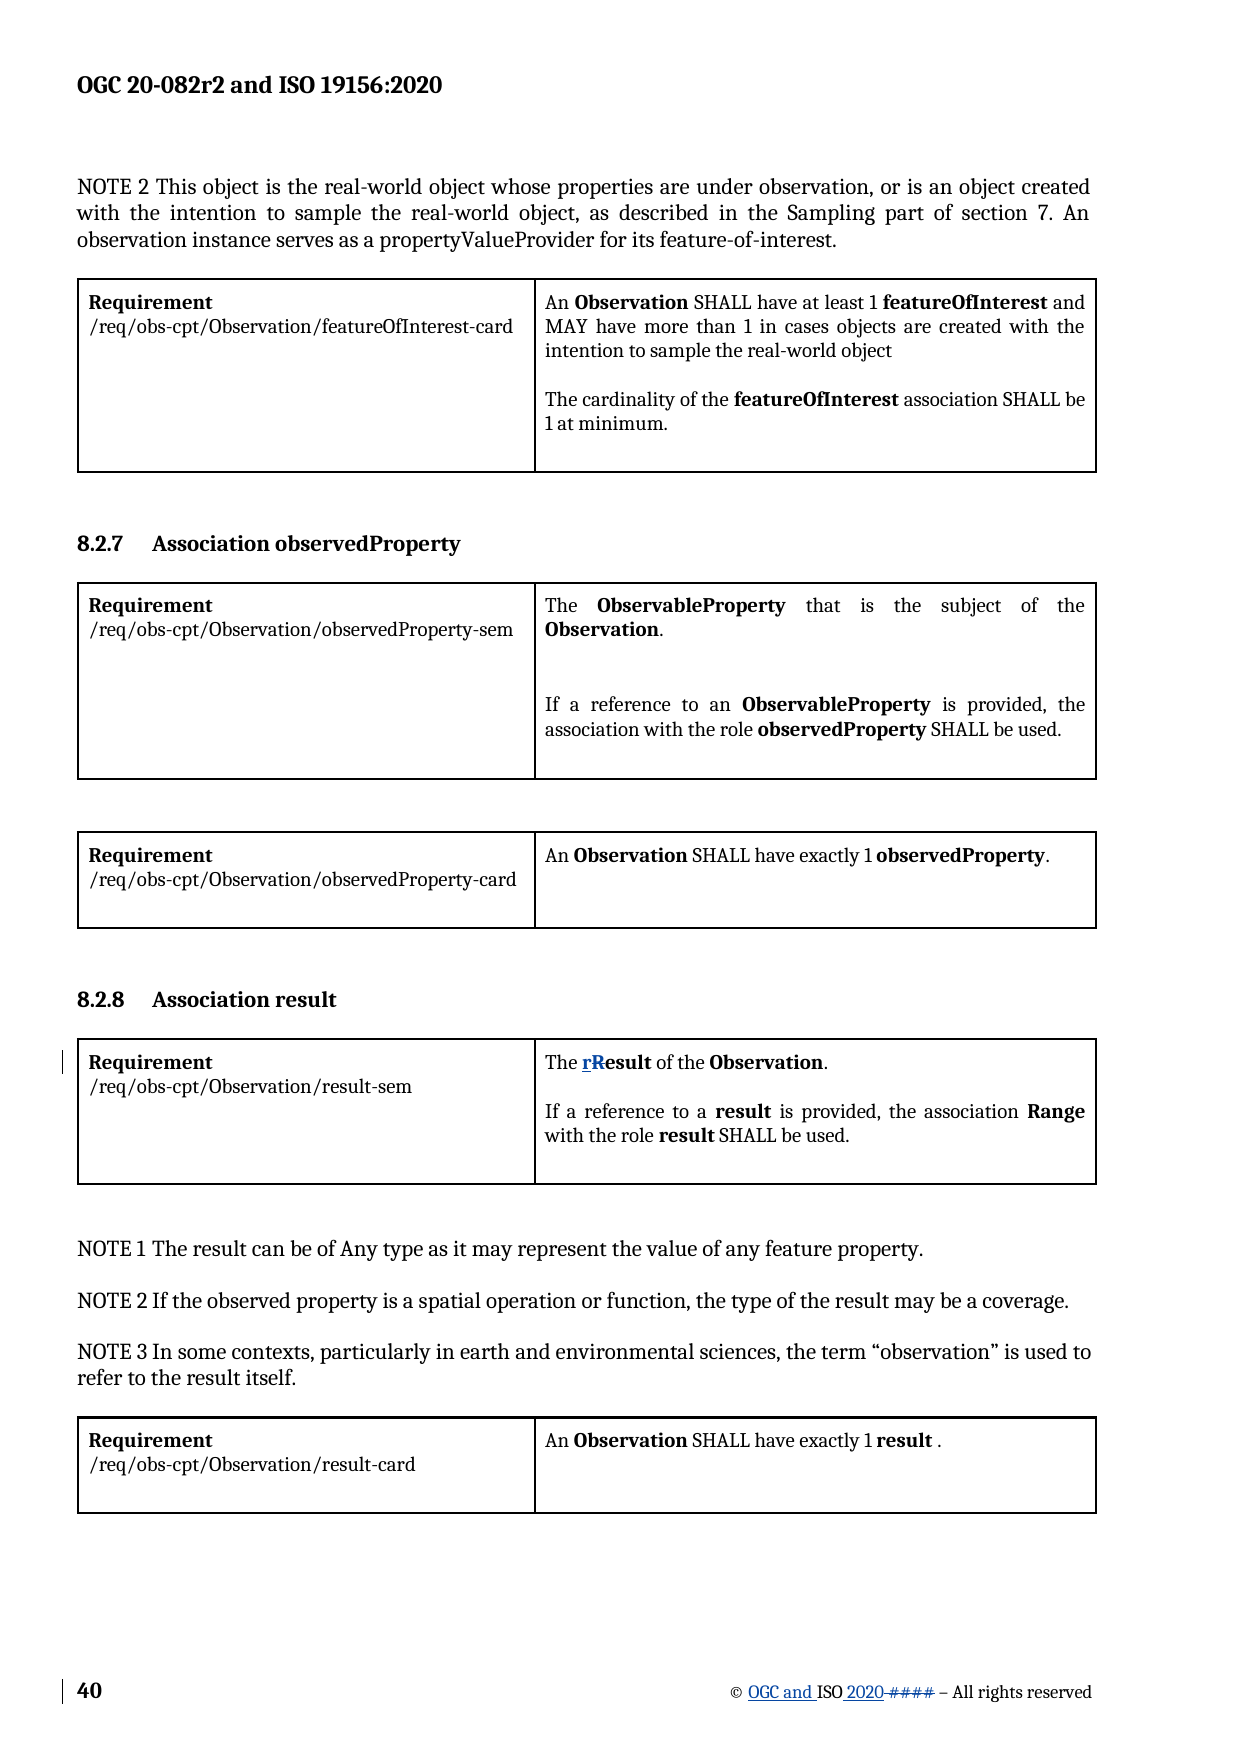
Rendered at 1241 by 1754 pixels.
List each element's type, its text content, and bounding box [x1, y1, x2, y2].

table_header Requirement /req/obs-cpt/Observation/result-sem [79, 1040, 534, 1183]
table_header The ObservableProperty that is the subject of the Observation. If a reference to an ObservableProperty is provided, the association with the role observedProperty SHALL be used. [536, 584, 1095, 777]
table_header Requirement /req/obs-cpt/Observation/featureOfInterest-card [79, 280, 534, 471]
table_header An Observation SHALL have exactly 1 result . [536, 1419, 1095, 1512]
table_header Requirement /req/obs-cpt/Observation/result-card [79, 1419, 534, 1512]
table_header An Observation SHALL have exactly 1 observedProperty. [536, 833, 1095, 927]
text NOTE 2 This object is the real-world object whose properties are under observation, or is an object created with the intention to sample the real-world object, as described in the Sampling part of section 7. An observation instance serves as a propertyValueProvider for its feature-of-interest. [77, 174, 1092, 253]
text NOTE 3 In some contexts, particularly in earth and environmental sciences, the term “observation” is used to refer to the result itself. [77, 1339, 1092, 1391]
table_header An Observation SHALL have at least 1 featureOfInterest and MAY have more than 1 in cases objects are created with the intention to sample the real-world object The cardinality of the featureOfInterest association SHALL be 1 at minimum. [536, 280, 1095, 471]
table_header The esult of the Observation. If a reference to a result is provided, the association Range with the role result SHALL be used. [536, 1040, 1095, 1183]
text NOTE 2 If the observed property is a spatial operation or function, the type of the result may be a coverage. [77, 1287, 1092, 1314]
subtitle Association observedProperty [77, 530, 1092, 557]
table_header Requirement /req/obs-cpt/Observation/observedProperty-card [79, 833, 534, 927]
text NOTE 1 The result can be of Any type as it may represent the value of any feature property. [77, 1236, 1092, 1262]
table_header Requirement /req/obs-cpt/Observation/observedProperty-sem [79, 584, 534, 777]
subtitle Association result [77, 986, 1092, 1013]
